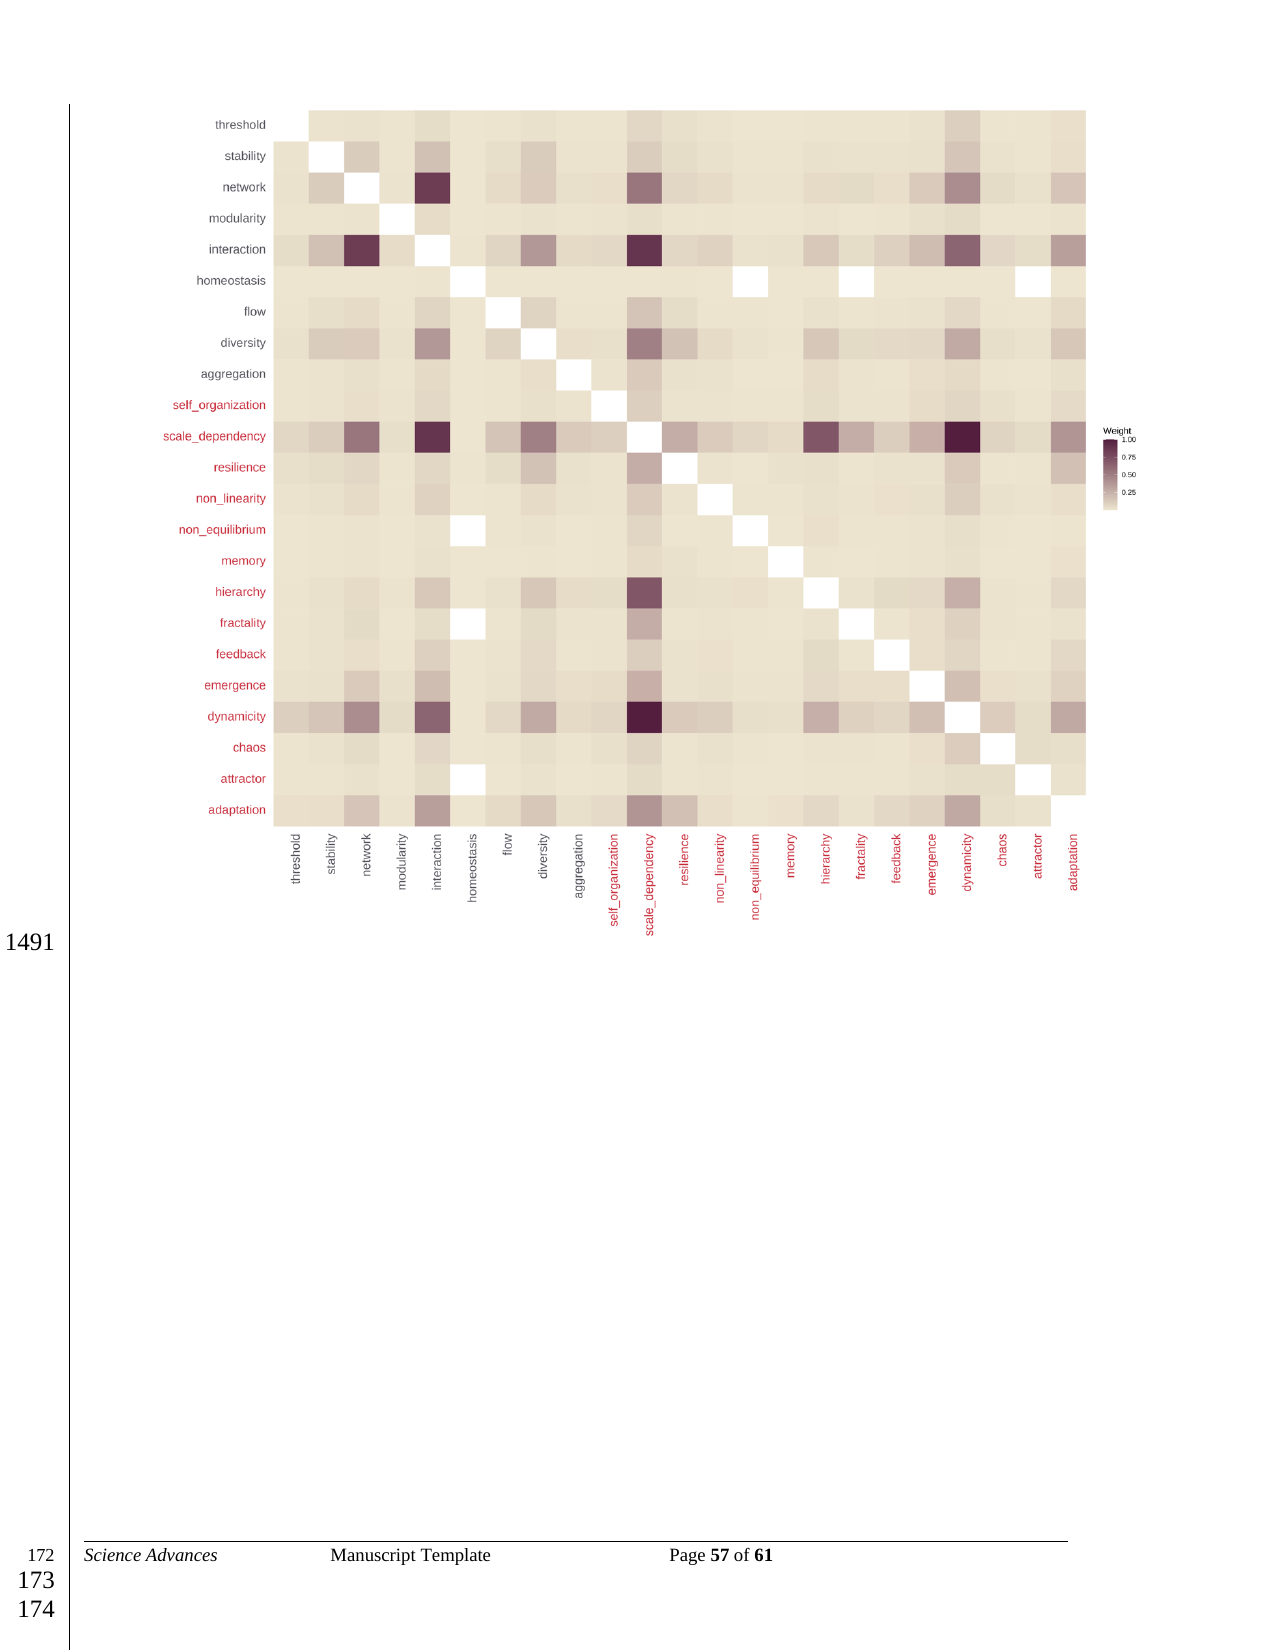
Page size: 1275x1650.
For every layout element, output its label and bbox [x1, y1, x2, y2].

picture [158, 103, 1143, 951]
